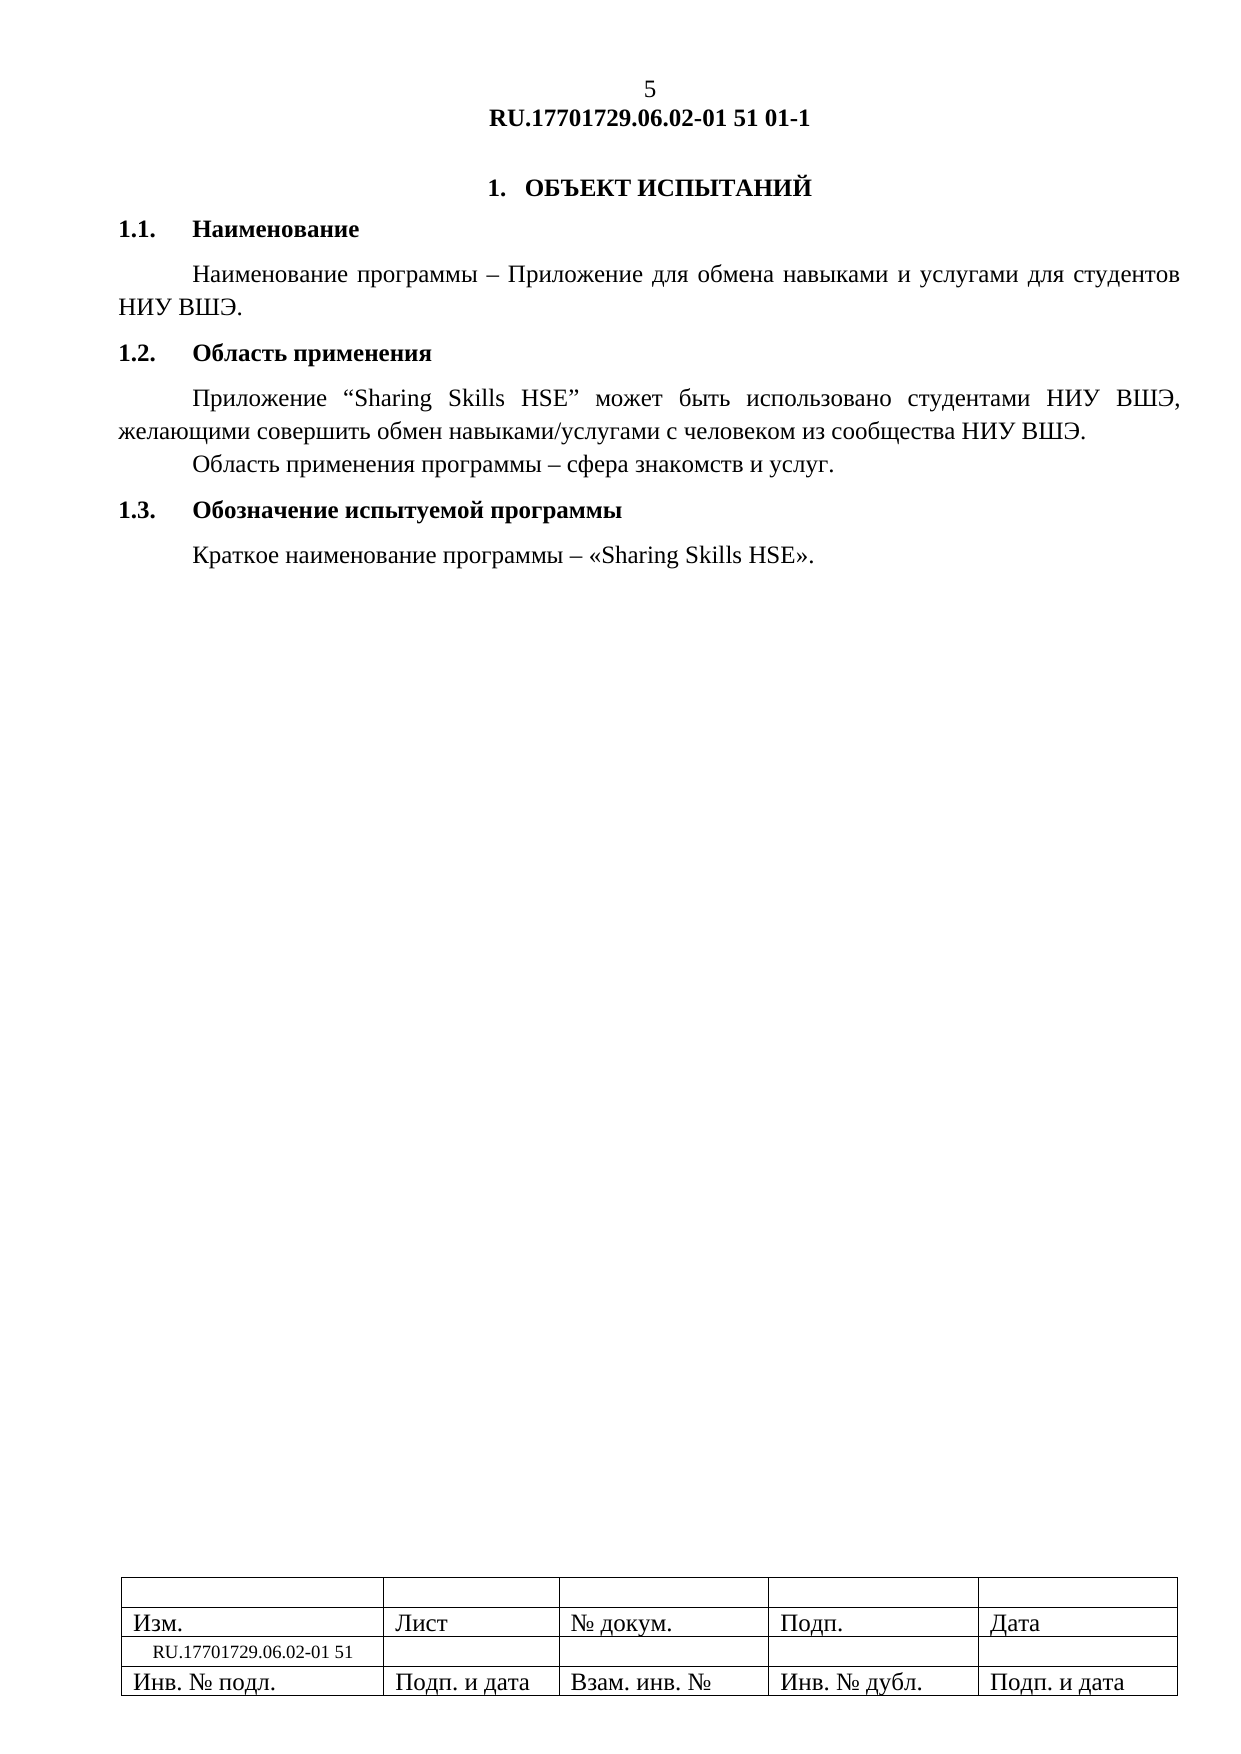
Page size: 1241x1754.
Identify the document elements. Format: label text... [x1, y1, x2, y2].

text Приложение “Sharing Skills HSE” может быть использовано студентами НИУ ВШЭ, желающими совершить обмен навыками/услугами с человеком из сообщества НИУ ВШЭ. [118, 383, 1181, 445]
subtitle Наименование [118, 214, 1181, 243]
subtitle ОБЪЕКТ ИСПЫТАНИЙ [118, 173, 1181, 201]
subtitle Обозначение испытуемой программы [118, 495, 1181, 524]
text Наименование программы – Приложение для обмена навыками и услугами для студентов НИУ ВШЭ. [118, 259, 1181, 321]
text Область применения программы – сфера знакомств и услуг. [118, 449, 1181, 478]
subtitle Область применения [118, 338, 1181, 367]
text Краткое наименование программы – «Sharing Skills HSE». [118, 541, 1181, 569]
